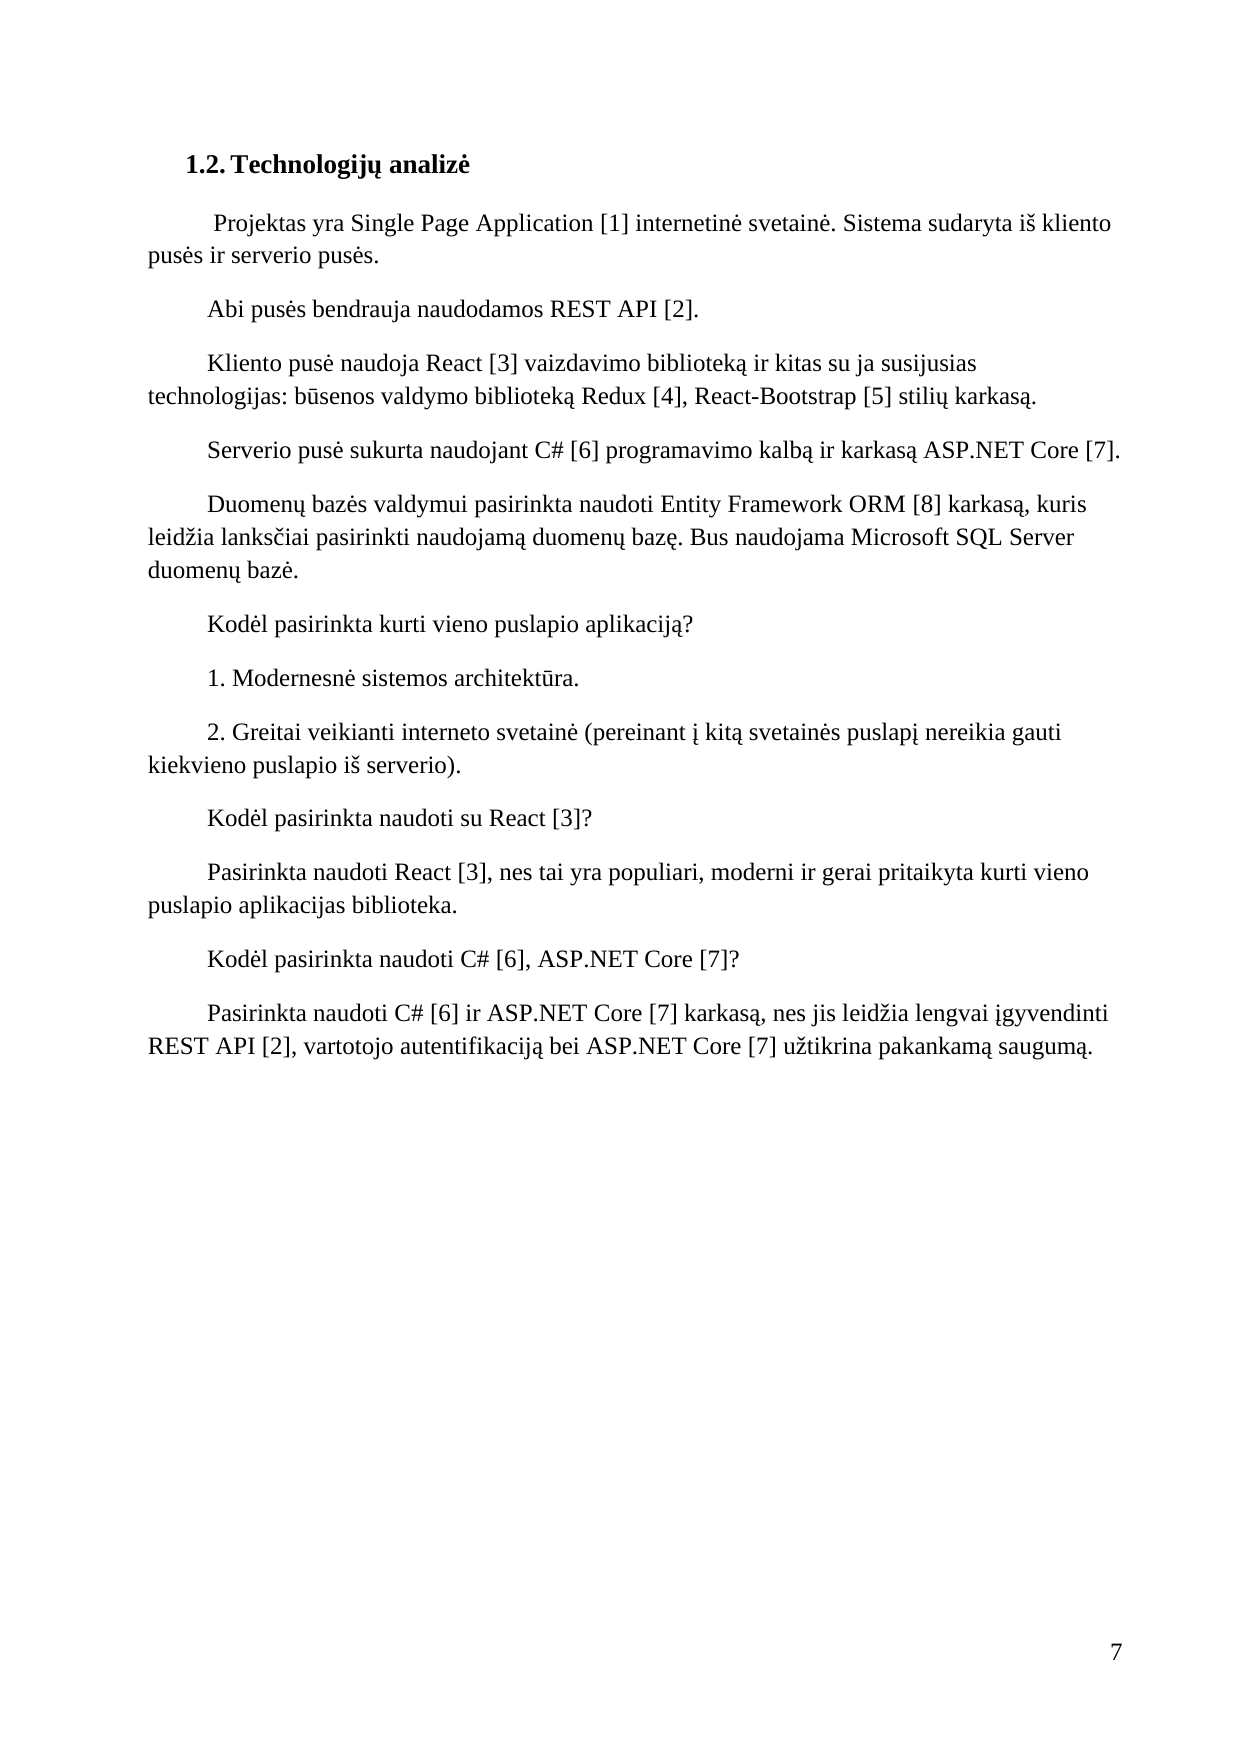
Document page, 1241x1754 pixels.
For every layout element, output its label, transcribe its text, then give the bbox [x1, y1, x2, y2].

text 1. Modernesnė sistemos architektūra. [148, 663, 1122, 692]
text Kodėl pasirinkta naudoti C# , ASP.NET Core ? [148, 944, 1122, 973]
text Pasirinkta naudoti React , nes tai yra populiari, moderni ir gerai pritaikyta kurti vieno puslapio aplikacijas biblioteka. [148, 857, 1122, 919]
text Projektas yra Single Page Application internetinė svetainė. Sistema sudaryta iš kliento pusės ir serverio pusės. [148, 208, 1122, 269]
text Duomenų bazės valdymui pasirinkta naudoti Entity Framework ORM karkasą, kuris leidžia lanksčiai pasirinkti naudojamą duomenų bazę. Bus naudojama Microsoft SQL Server duomenų bazė. [148, 489, 1122, 584]
text 2. Greitai veikianti interneto svetainė (pereinant į kitą svetainės puslapį nereikia gauti kiekvieno puslapio iš serverio). [148, 717, 1122, 778]
text Pasirinkta naudoti C# ir ASP.NET Core karkasą, nes jis leidžia lengvai įgyvendinti REST API , vartotojo autentifikaciją bei ASP.NET Core užtikrina pakankamą saugumą. [148, 998, 1122, 1060]
text Kodėl pasirinkta naudoti su React ? [148, 803, 1122, 832]
text Serverio pusė sukurta naudojant C# programavimo kalbą ir karkasą ASP.NET Core . [148, 435, 1122, 464]
text Kodėl pasirinkta kurti vieno puslapio aplikaciją? [148, 609, 1122, 638]
subtitle Technologijų analizė [185, 148, 1122, 179]
text Abi pusės bendrauja naudodamos REST API. [148, 294, 1122, 323]
text Kliento pusė naudoja React vaizdavimo biblioteką ir kitas su ja susijusias technologijas: būsenos valdymo biblioteką Redux , React-Bootstrap stilių karkasą. [148, 348, 1122, 410]
